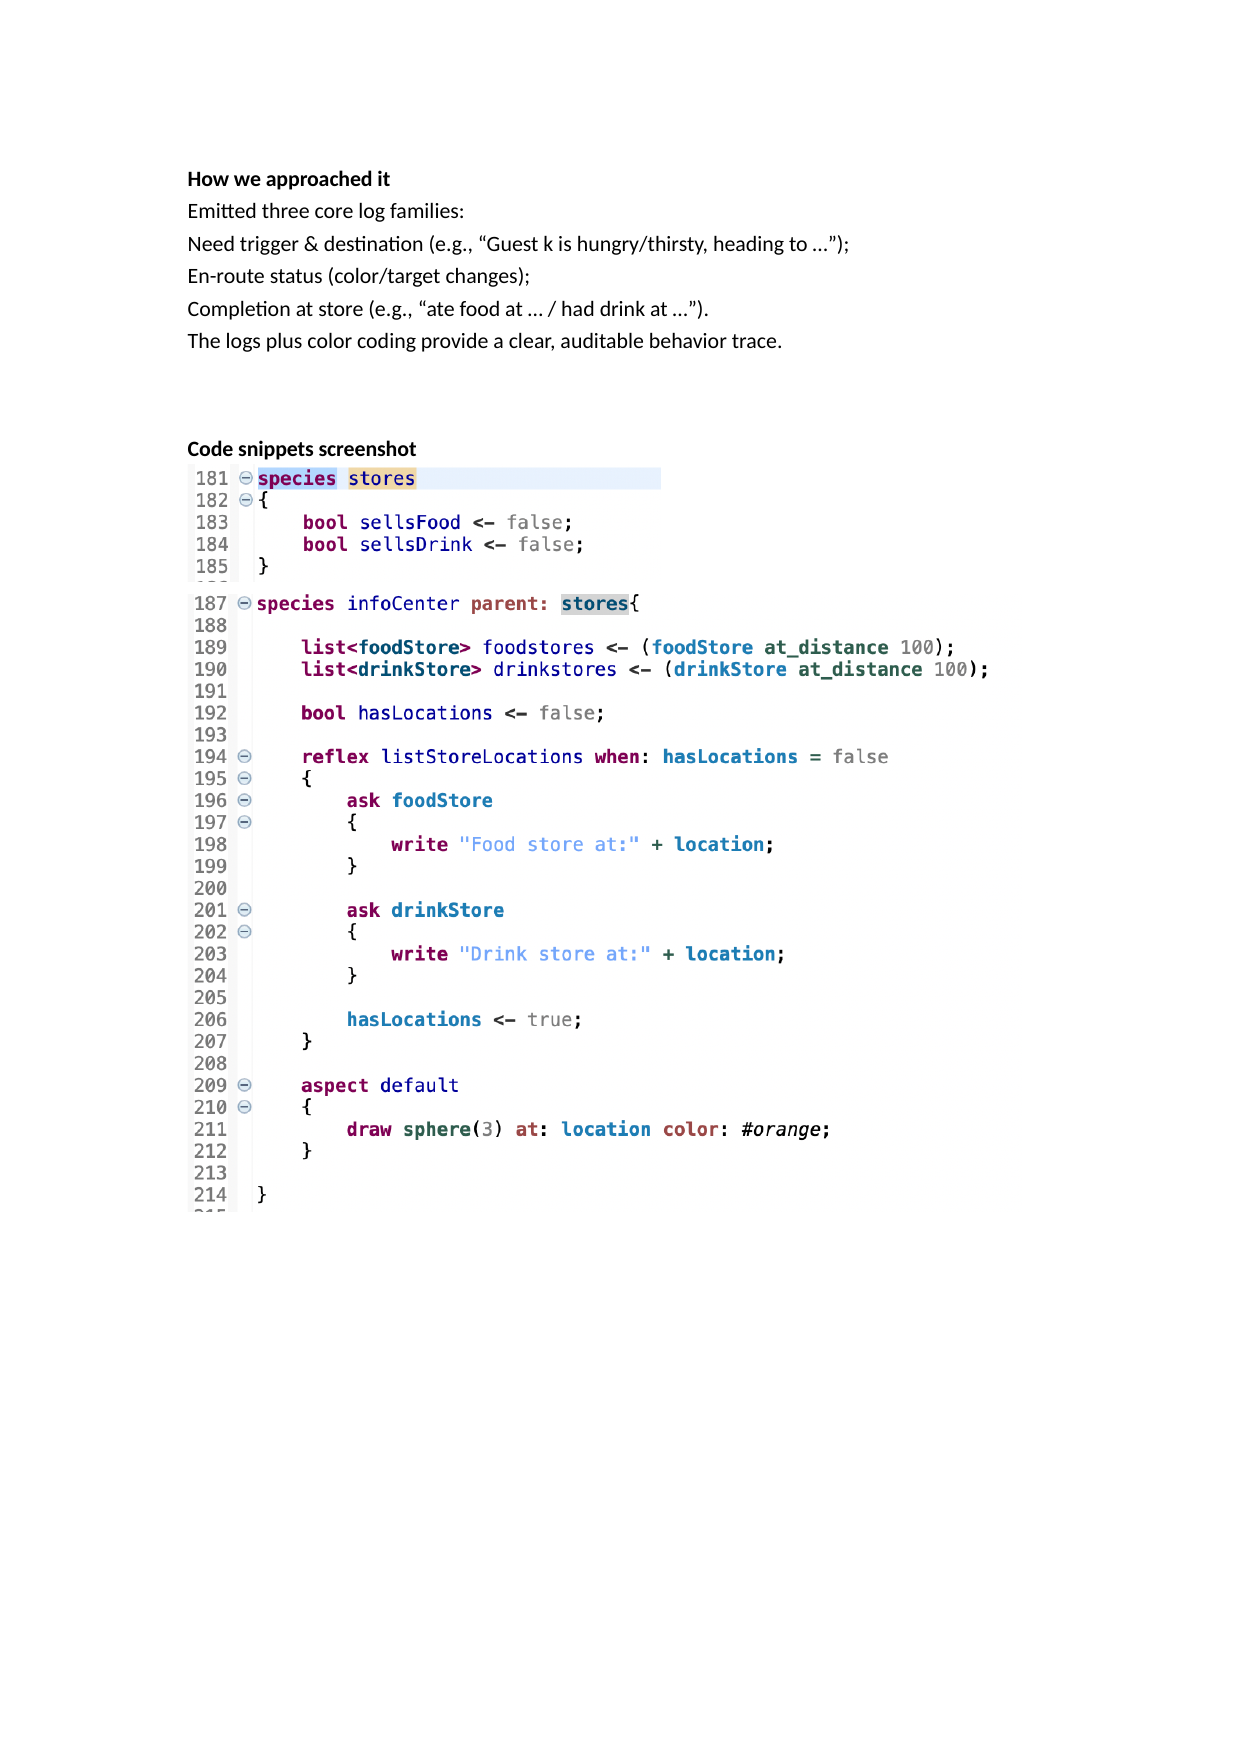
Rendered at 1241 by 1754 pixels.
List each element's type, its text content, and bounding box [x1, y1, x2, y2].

text The logs plus color coding provide a clear, auditable behavior trace. [187, 324, 1053, 357]
text Emitted three core log families: [187, 194, 1053, 227]
picture [187, 464, 661, 582]
text Need trigger & destination (e.g., “Guest k is hungry/thirsty, heading to …”); [187, 227, 1053, 259]
text En-route status (color/target changes); [187, 259, 1053, 292]
text Completion at store (e.g., “ate food at … / had drink at …”). [187, 292, 1053, 324]
text How we approached it [187, 162, 1053, 194]
list Code snippets screenshot [187, 432, 1053, 465]
picture [187, 594, 1022, 1212]
